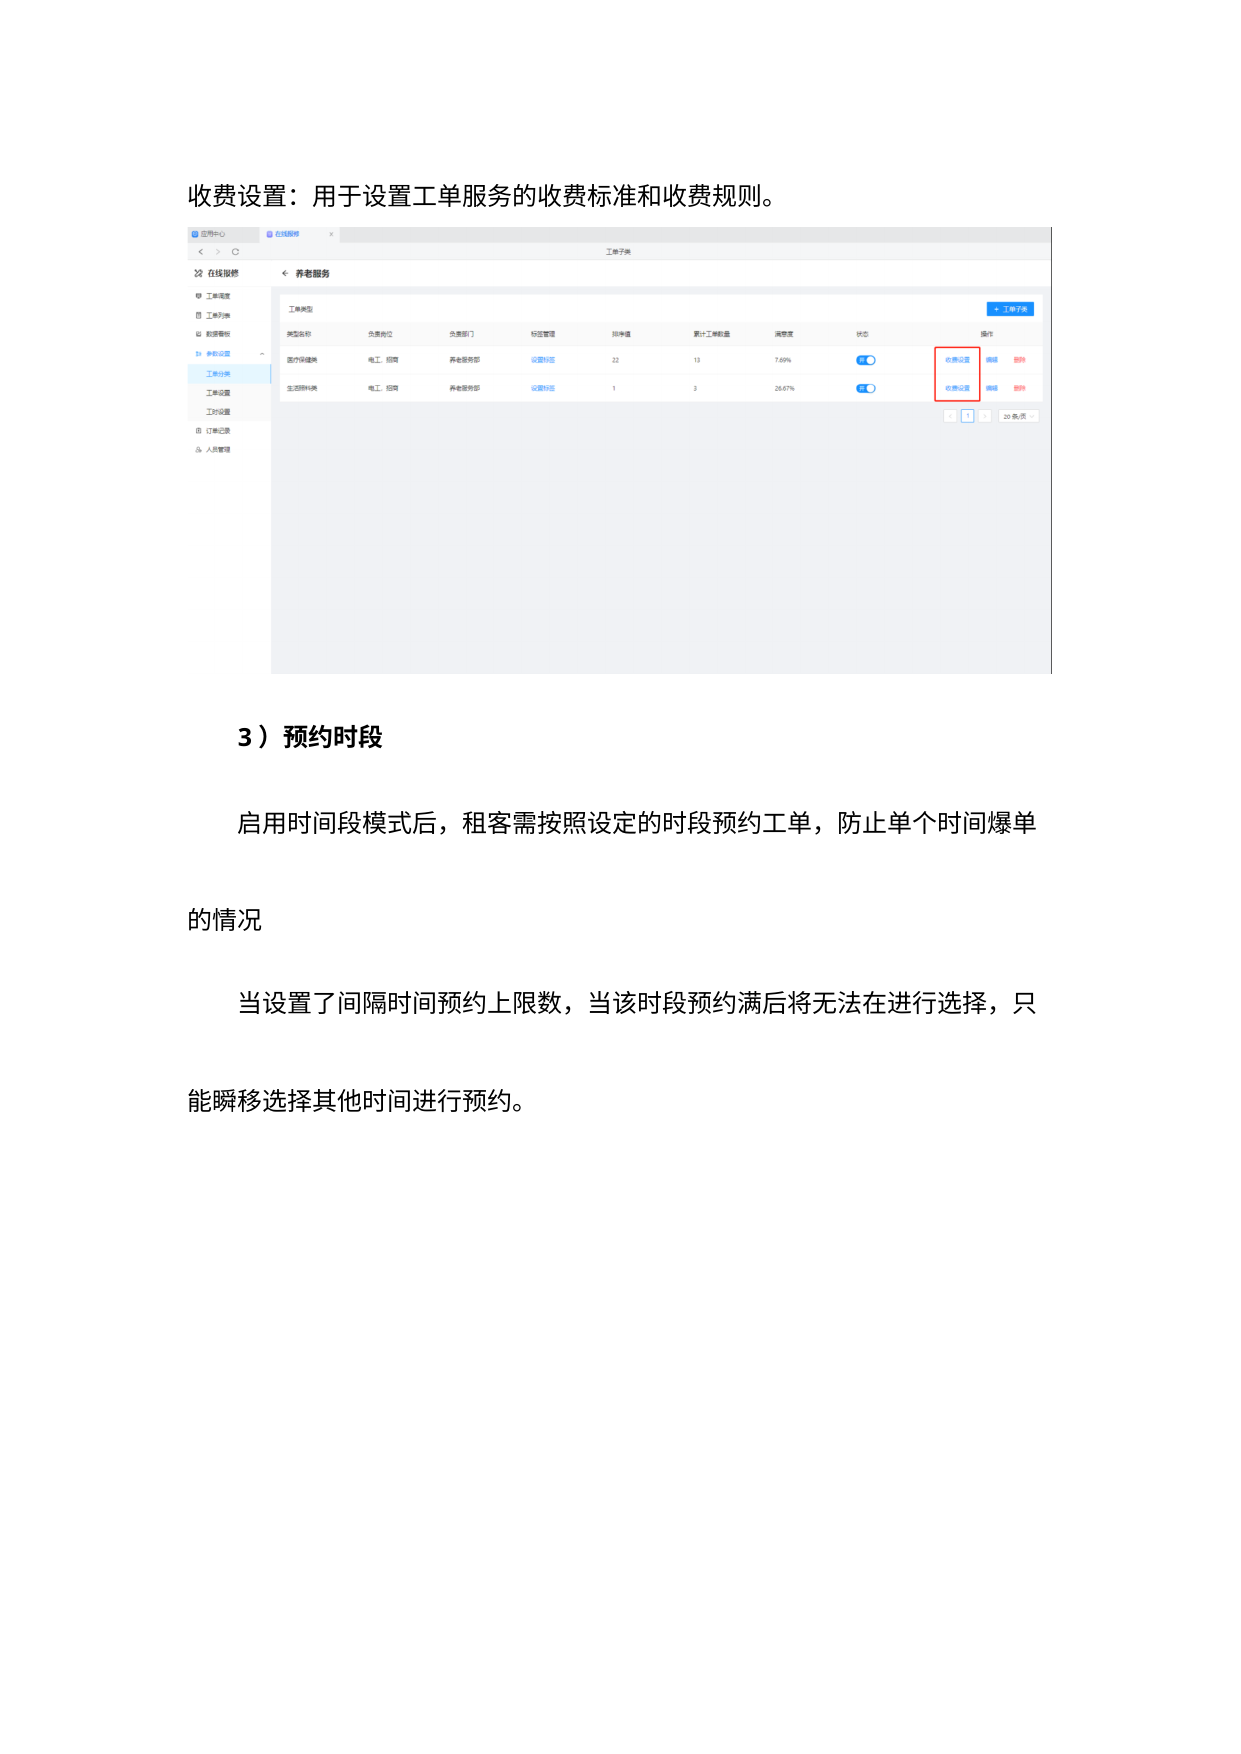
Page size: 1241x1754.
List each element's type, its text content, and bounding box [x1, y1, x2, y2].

text 3 ）预约时段 [187, 703, 1053, 768]
text 启用时间段模式后，租客需按照设定的时段预约工单，防止单个时间爆单的情况 [187, 789, 1053, 951]
text 当设置了间隔时间预约上限数，当该时段预约满后将无法在进行选择，只能瞬移选择其他时间进行预约。 [187, 969, 1053, 1132]
picture [187, 227, 1052, 674]
